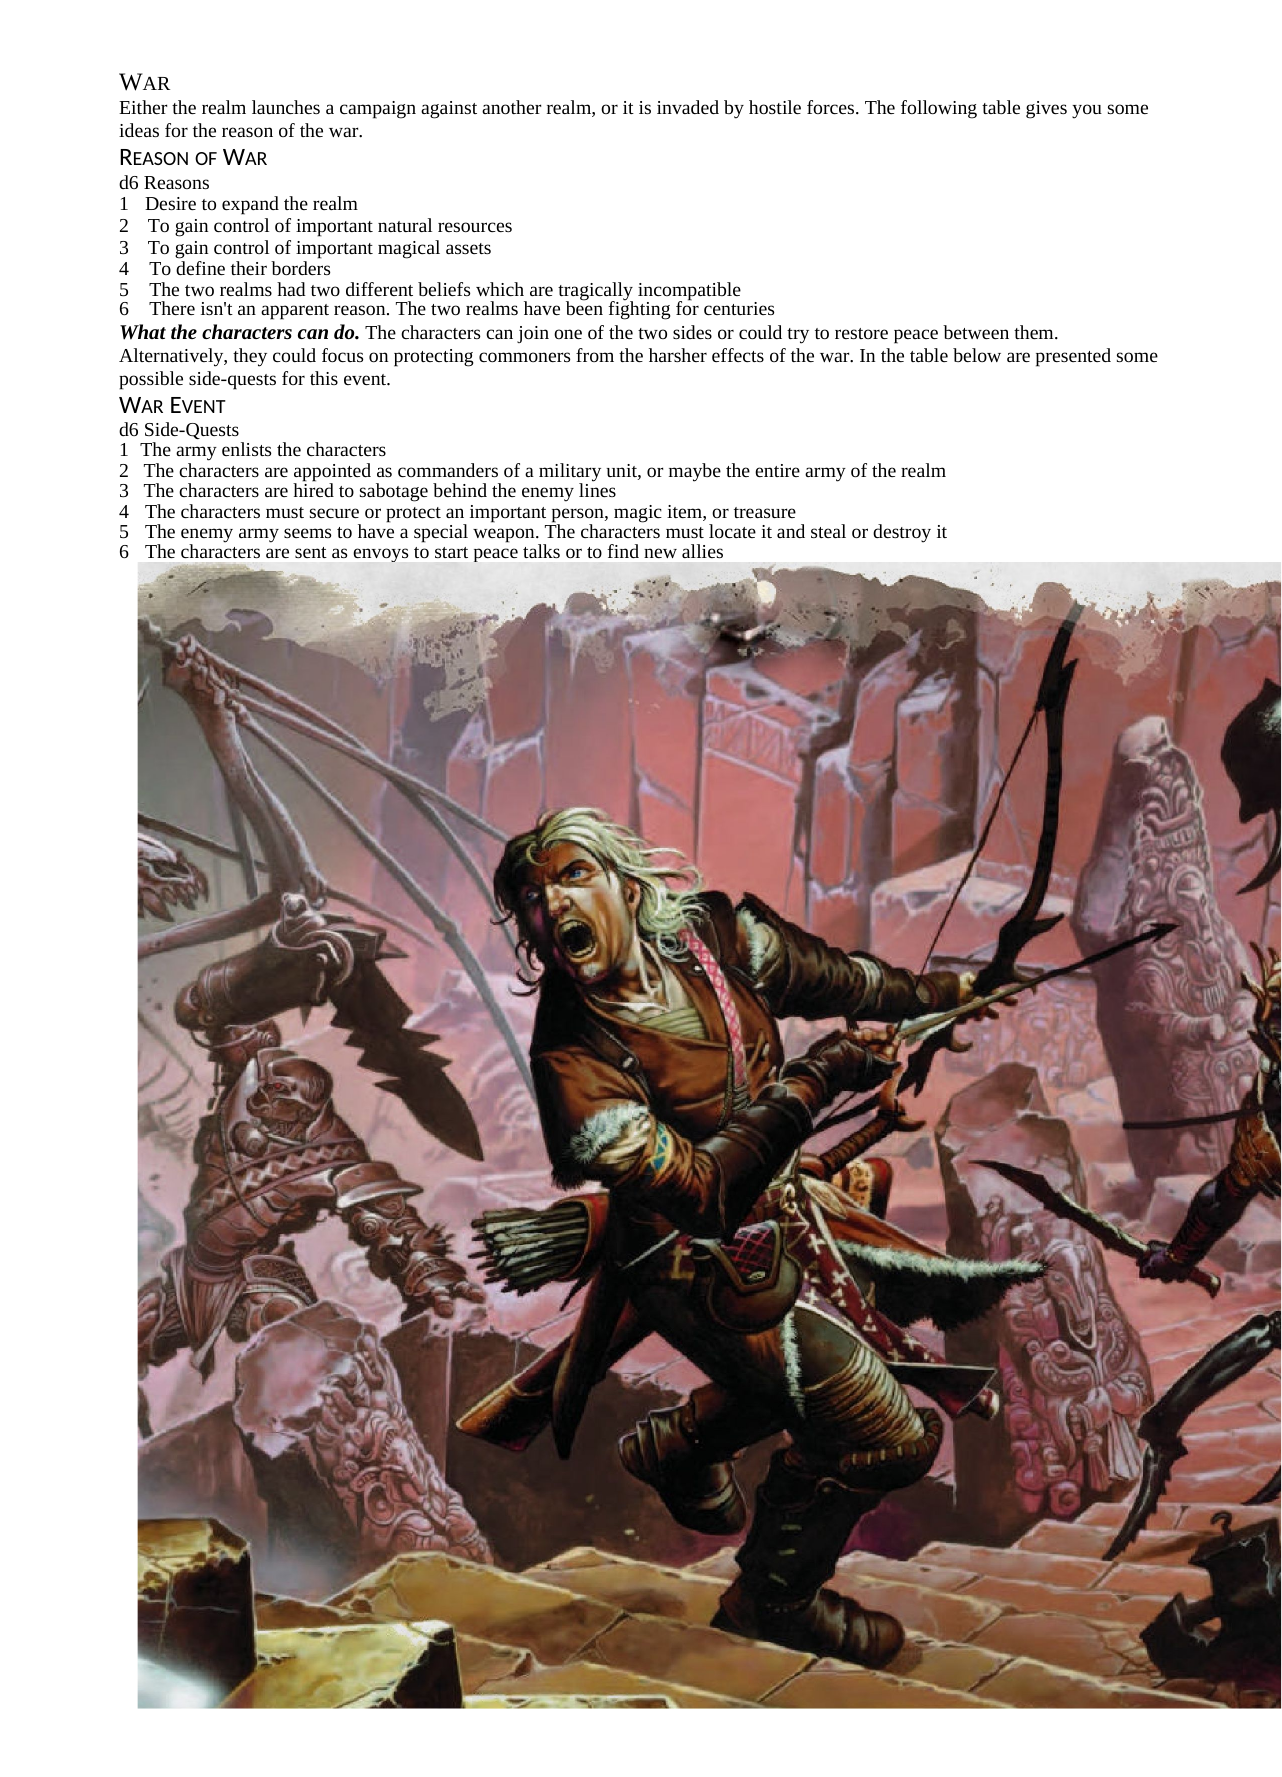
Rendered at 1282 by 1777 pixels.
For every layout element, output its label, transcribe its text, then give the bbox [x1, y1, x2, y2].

list To gain control of important magical assets [119, 237, 1161, 258]
picture [137, 562, 1282, 1709]
list The two realms had two different beliefs which are tragically incompatible [119, 280, 1161, 300]
list The army enlists the characters [119, 441, 1161, 461]
text War Event [119, 389, 1161, 420]
list Desire to expand the realm [119, 193, 1161, 215]
list The characters are hired to sabotage behind the enemy lines [119, 482, 1161, 502]
list To define their borders [119, 258, 1161, 280]
list The characters must secure or protect an important person, magic item, or treasure [119, 502, 1161, 523]
list To gain control of important natural resources [119, 215, 1161, 237]
text d6 Side-Quests [119, 420, 1161, 441]
list The characters are appointed as commanders of a military unit, or maybe the entire army of the realm [119, 461, 1161, 482]
text Reason of War [119, 141, 1161, 172]
list The characters are sent as envoys to start peace talks or to find new allies [119, 542, 1161, 562]
text War [119, 67, 1161, 96]
list The enemy army seems to have a special weapon. The characters must locate it and steal or destroy it [119, 523, 1161, 542]
text Either the realm launches a campaign against another realm, or it is invaded by hostile forces. The following table gives you some ideas for the reason of the war. [119, 96, 1161, 141]
list There isn't an apparent reason. The two realms have been fighting for centuries [119, 300, 1161, 320]
text What the characters can do. The characters can join one of the two sides or could try to restore peace between them. Alternatively, they could focus on protecting commoners from the harsher effects of the war. In the table below are presented some possible side-quests for this event. [119, 320, 1161, 389]
text d6 Reasons [119, 172, 1161, 193]
